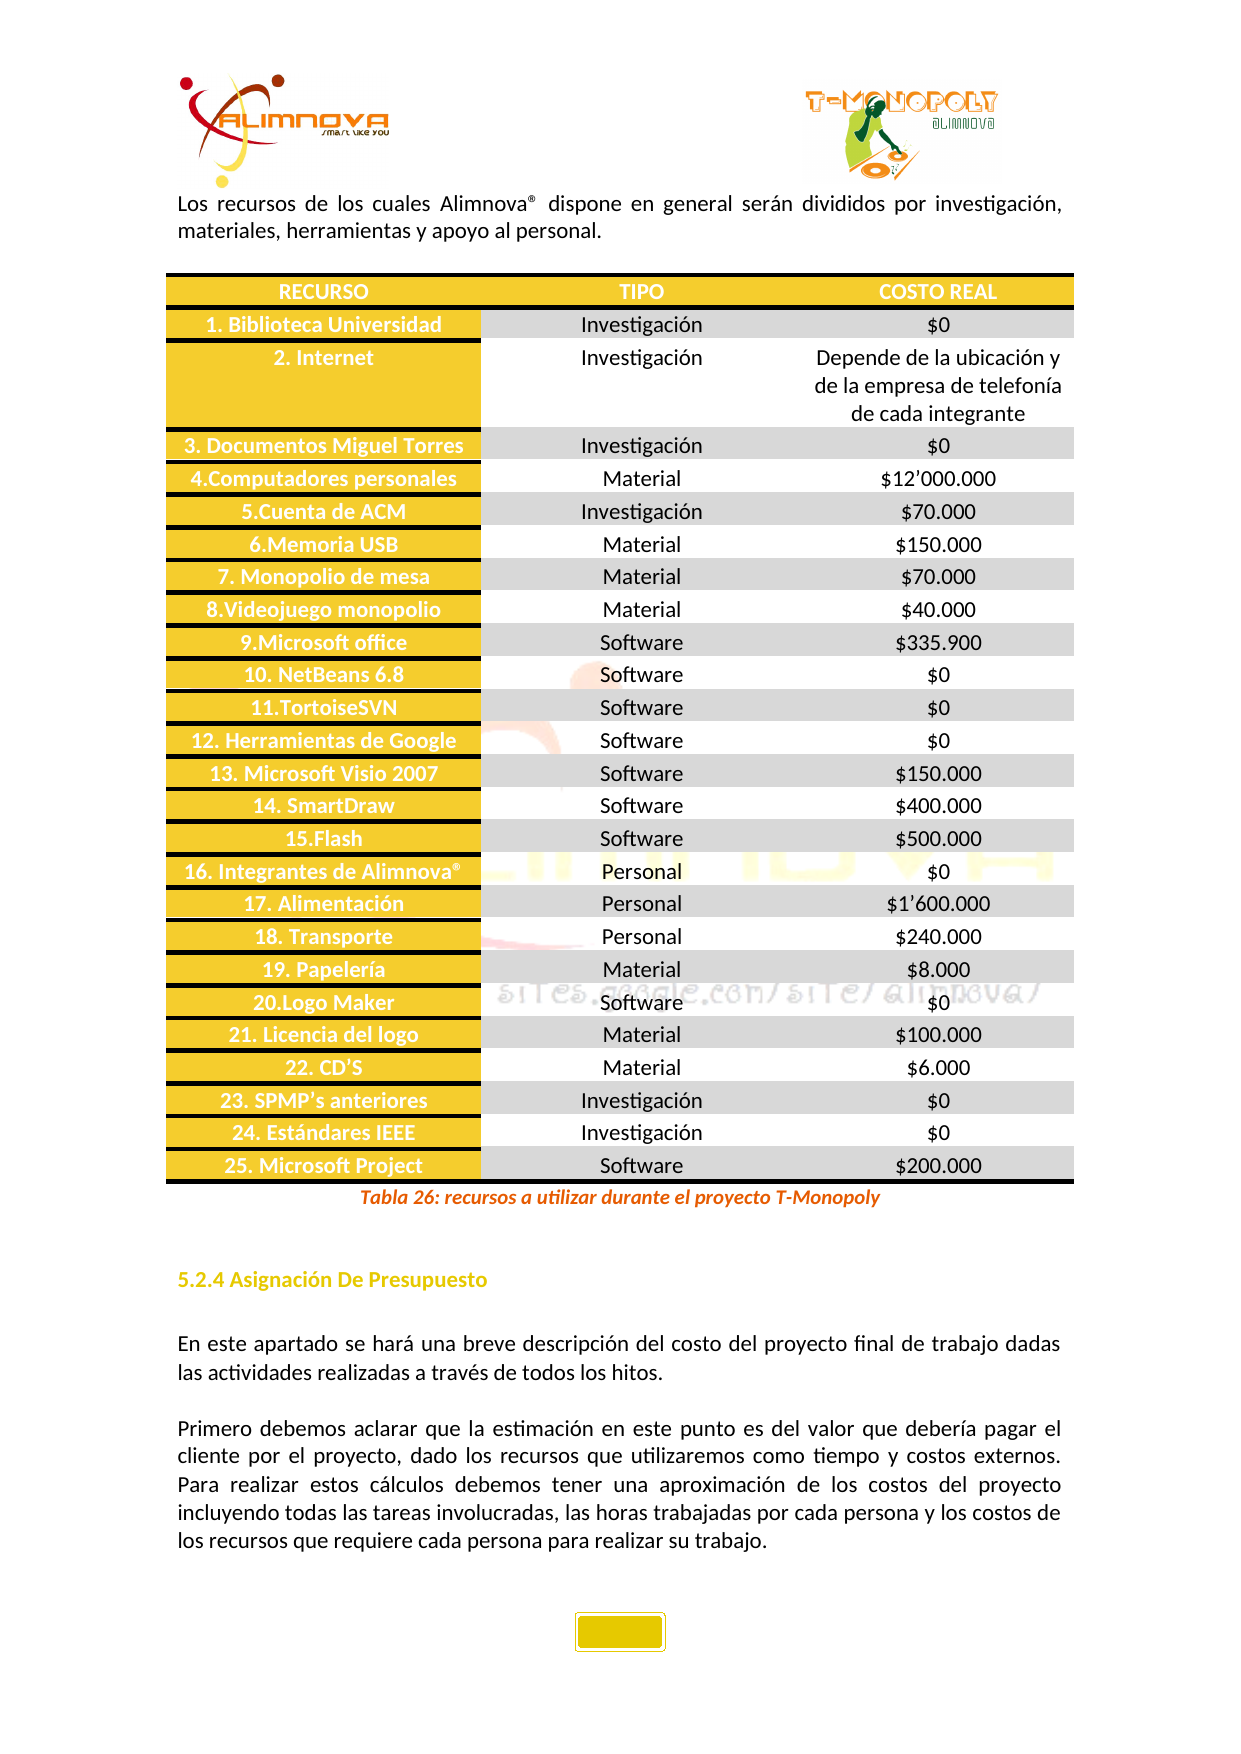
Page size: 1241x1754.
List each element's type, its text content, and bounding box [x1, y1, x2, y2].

table_cell Investigación [481, 1081, 802, 1114]
table_cell $150.000 [802, 754, 1074, 787]
table_cell Material [481, 460, 802, 492]
table_cell Personal [481, 885, 802, 917]
table_cell $0 [802, 656, 1074, 688]
table_cell 3. Documentos Miguel Torres [166, 432, 481, 459]
table_cell $0 [802, 721, 1074, 754]
table_cell $500.000 [802, 819, 1074, 852]
table_cell 4.Computadores personales [166, 464, 481, 492]
table_cell $200.000 [802, 1146, 1074, 1179]
text En este apartado se hará una breve descripción del costo del proyecto final de trabajo dadas las actividades realizadas a través de todos los hitos. [177, 1329, 1063, 1386]
table_cell Software [481, 689, 802, 721]
table_cell 7. Monopolio de mesa [166, 562, 481, 590]
table_cell Investigación [481, 310, 802, 338]
table_cell $0 [802, 1081, 1074, 1114]
table_cell $240.000 [802, 918, 1074, 950]
table_cell 11.TortoiseSVN [166, 693, 481, 721]
table_cell Material [481, 1016, 802, 1048]
table_cell $0 [802, 1114, 1074, 1146]
table_cell $1’600.000 [802, 885, 1074, 917]
table_cell Material [481, 1048, 802, 1081]
table_header COSTO REAL [802, 277, 1074, 305]
table_cell Software [481, 721, 802, 754]
table_cell 20.Logo Maker [166, 988, 481, 1016]
table_cell $12’000.000 [802, 460, 1074, 492]
table_cell $100.000 [802, 1016, 1074, 1048]
table_cell 17. Alimentación [166, 890, 481, 917]
table_cell 13. Microsoft Visio 2007 [166, 759, 481, 787]
table_cell $0 [802, 310, 1074, 338]
table_cell Software [481, 1146, 802, 1179]
table_cell 5.Cuenta de ACM [166, 497, 481, 525]
table_cell $70.000 [802, 558, 1074, 590]
table_cell 9.Microsoft office [166, 628, 481, 656]
table_cell 19. Papelería [166, 955, 481, 983]
table_cell 23. SPMP’s anteriores [166, 1086, 481, 1114]
table_cell 25. Microsoft Project [166, 1151, 481, 1179]
table_cell Software [481, 754, 802, 787]
table_cell 6.Memoria USB [166, 530, 481, 558]
table_cell Material [481, 950, 802, 983]
table_cell Software [481, 787, 802, 819]
table_cell Software [481, 983, 802, 1016]
table_cell 2. Internet [166, 343, 481, 427]
text Primero debemos aclarar que la estimación en este punto es del valor que debería pagar el cliente por el proyecto, dado los recursos que utilizaremos como tiempo y costos externos. Para realizar estos cálculos debemos tener una aproximación de los costos del proyecto incluyendo todas las tareas involucradas, las horas trabajadas por cada persona y los costos de los recursos que requiere cada persona para realizar su trabajo. [177, 1414, 1063, 1554]
table_cell Software [481, 819, 802, 852]
table_cell 1. Biblioteca Universidad [166, 310, 481, 338]
table_cell Personal [481, 852, 802, 885]
picture [802, 79, 1002, 184]
picture [177, 73, 389, 189]
table_cell Depende de la ubicación y de la empresa de telefonía de cada integrante [802, 338, 1074, 427]
table_cell Material [481, 558, 802, 590]
subtitle 5.2.4 Asignación De Presupuesto [177, 1265, 1063, 1293]
table_cell $8.000 [802, 950, 1074, 983]
table_cell 15.Flash [166, 824, 481, 852]
table_cell $6.000 [802, 1048, 1074, 1081]
table_cell 12. Herramientas de Google [166, 726, 481, 754]
table_cell Investigación [481, 427, 802, 459]
table_cell Material [481, 590, 802, 623]
table_cell 16. Integrantes de Alimnova® [166, 857, 481, 885]
text Tabla 26: recursos a utilizar durante el proyecto T-Monopoly [177, 1184, 1063, 1209]
table_cell Investigación [481, 492, 802, 525]
table_cell $335.900 [802, 623, 1074, 656]
table_cell 14. SmartDraw [166, 791, 481, 819]
table_cell 21. Licencia del logo [166, 1020, 481, 1048]
table_cell Personal [481, 918, 802, 950]
table_cell 8.Videojuego monopolio [166, 595, 481, 623]
table_cell 22. CD’S [166, 1053, 481, 1081]
table_header TIPO [481, 277, 802, 305]
table_cell $0 [802, 983, 1074, 1016]
table_header RECURSO [166, 277, 481, 305]
table_cell 24. Estándares IEEE [166, 1118, 481, 1146]
table_cell 18. Transporte [166, 922, 481, 950]
table_cell 10. NetBeans 6.8 [166, 661, 481, 688]
text Los recursos de los cuales Alimnova® dispone en general serán divididos por investigación, materiales, herramientas y apoyo al personal. [177, 189, 1063, 245]
table_cell $0 [802, 852, 1074, 885]
table_cell $0 [802, 427, 1074, 459]
table_cell $0 [802, 689, 1074, 721]
table_cell $70.000 [802, 492, 1074, 525]
table_cell Software [481, 656, 802, 688]
table_cell Software [481, 623, 802, 656]
table_cell $400.000 [802, 787, 1074, 819]
table_cell $150.000 [802, 525, 1074, 558]
table_cell $40.000 [802, 590, 1074, 623]
table_cell Investigación [481, 338, 802, 427]
table_cell Material [481, 525, 802, 558]
table_cell Investigación [481, 1114, 802, 1146]
